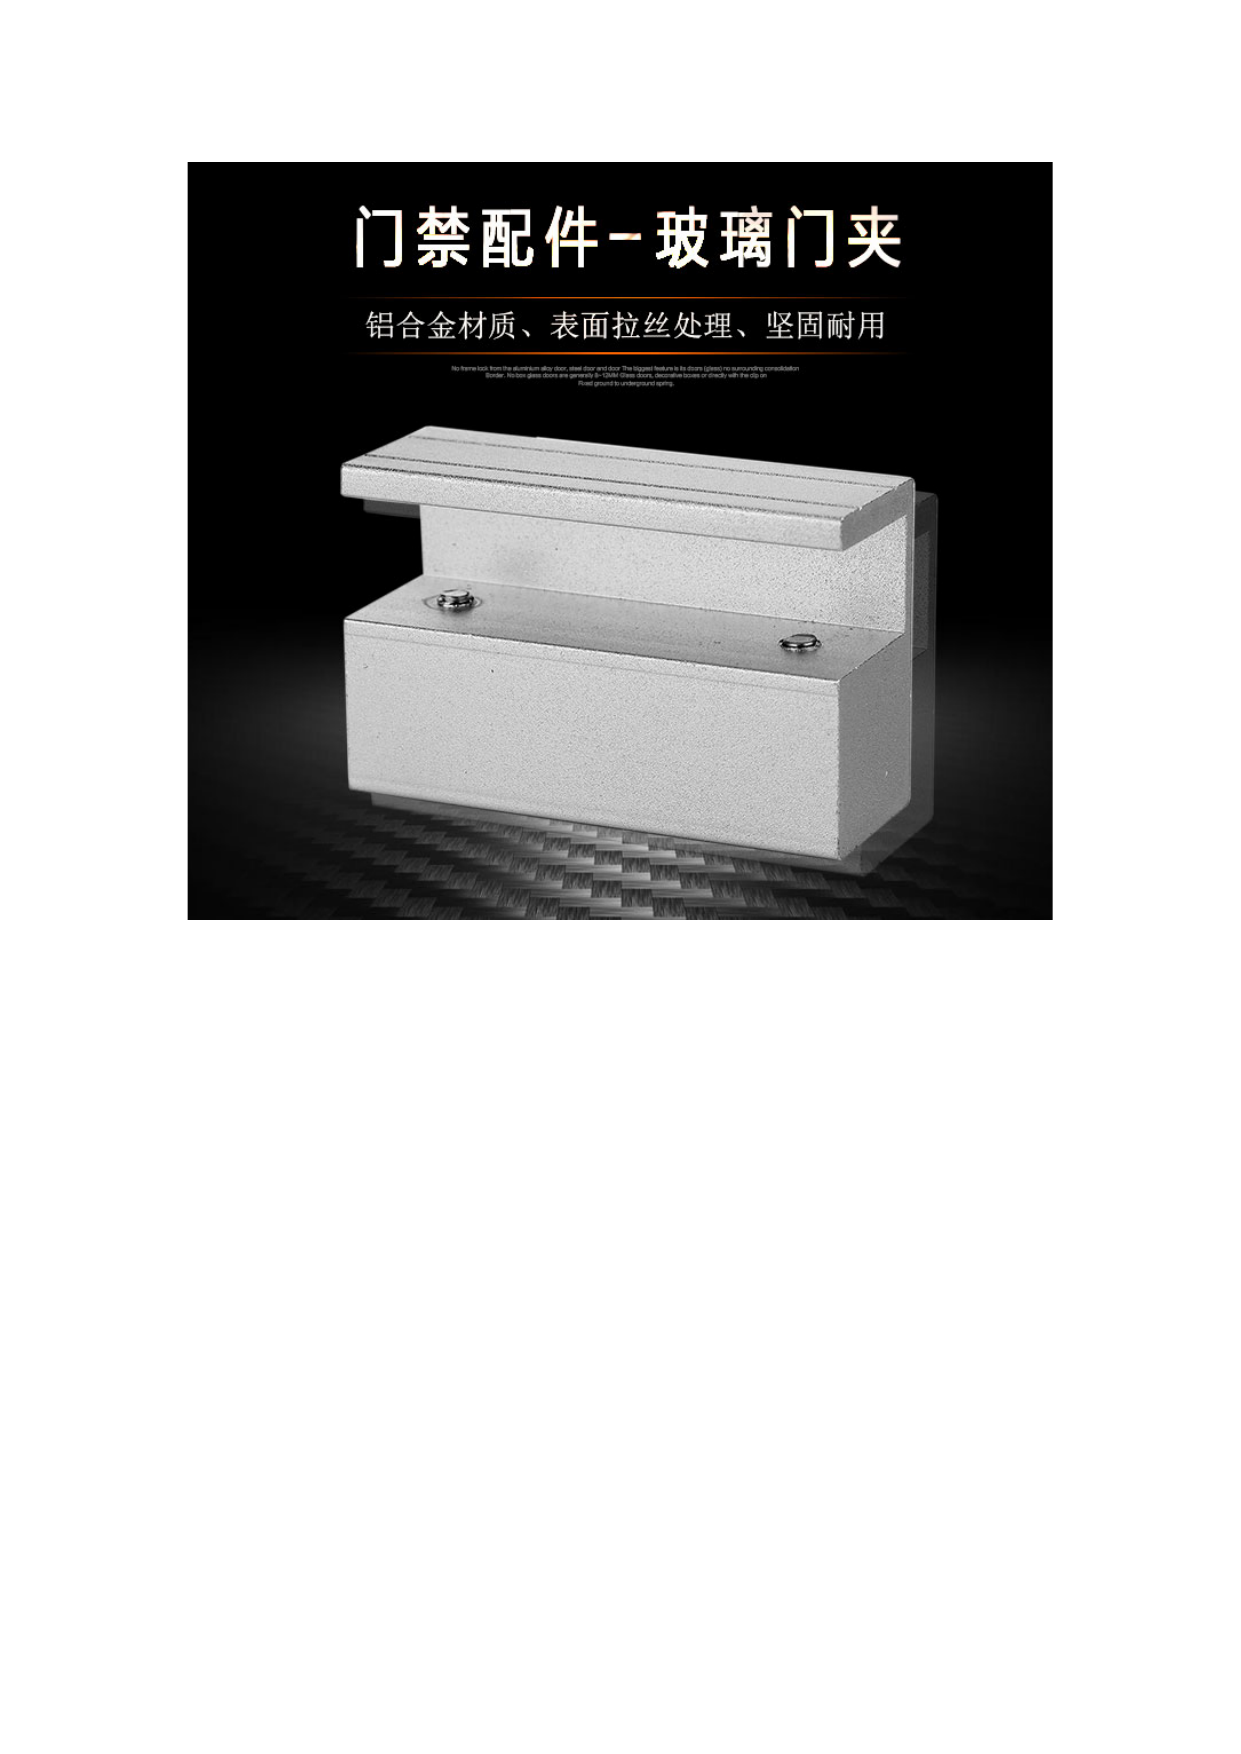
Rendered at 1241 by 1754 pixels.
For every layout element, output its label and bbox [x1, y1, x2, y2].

picture [187, 162, 1053, 920]
